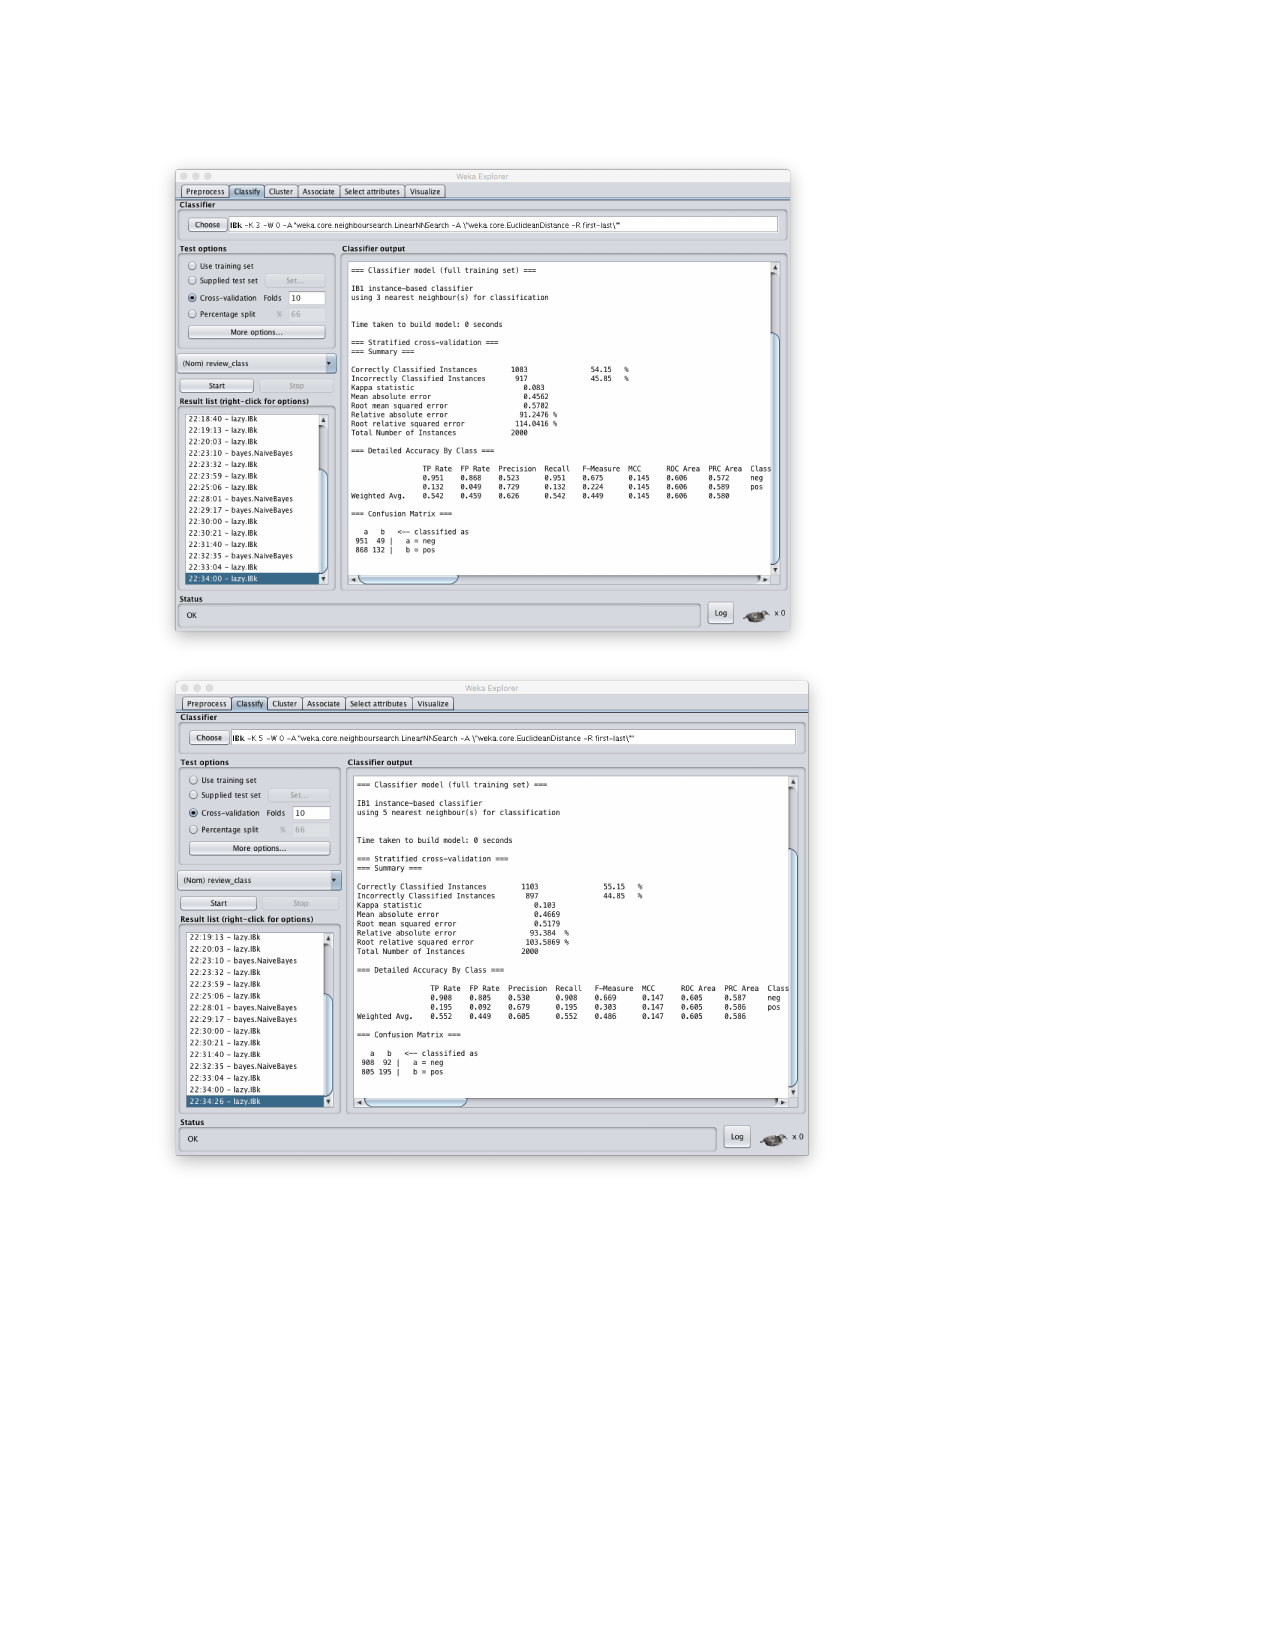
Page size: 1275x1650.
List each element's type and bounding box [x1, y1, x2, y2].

picture [150, 150, 834, 1186]
